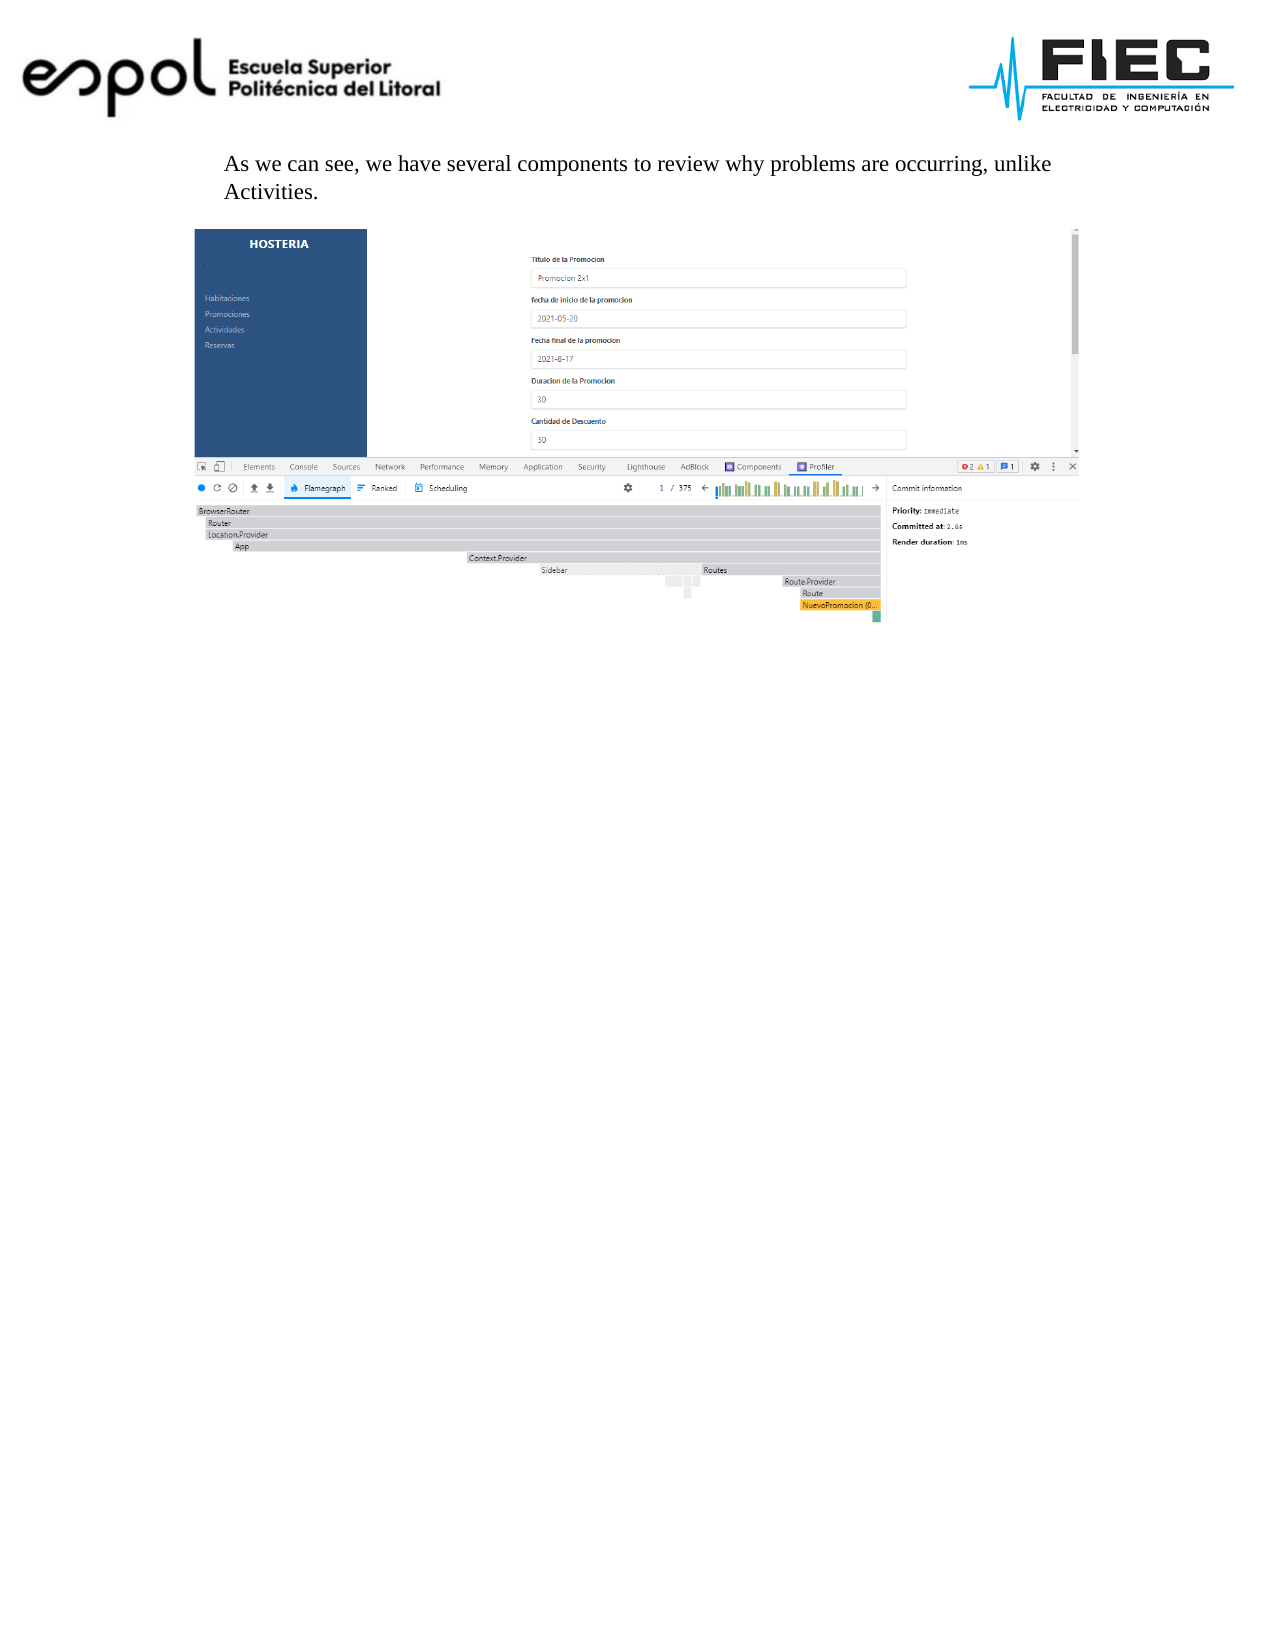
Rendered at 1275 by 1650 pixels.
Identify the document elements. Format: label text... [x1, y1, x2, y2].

picture [954, 12, 1248, 131]
picture [194, 229, 1079, 623]
text As we can see, we have several components to review why problems are occurring, unlike Activities. [224, 150, 1125, 205]
picture [16, 31, 446, 124]
